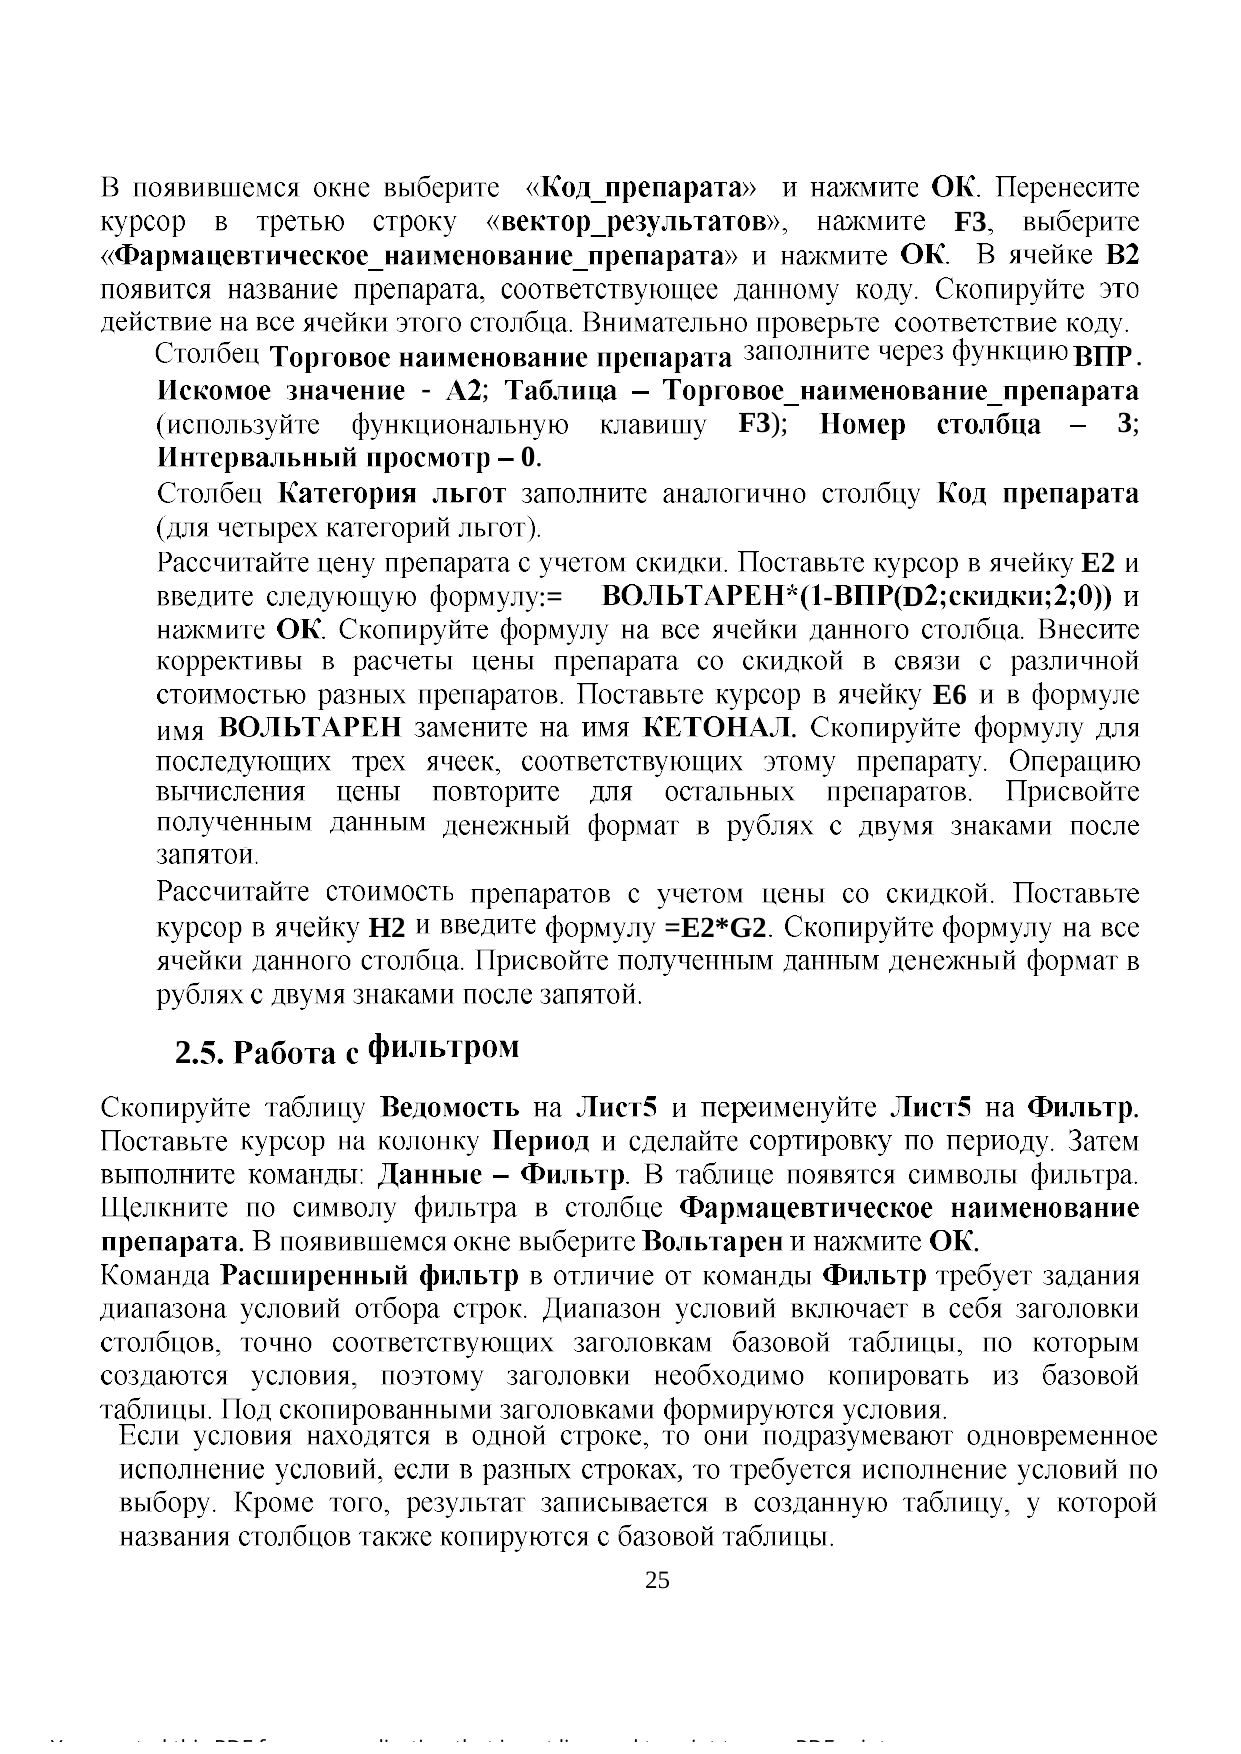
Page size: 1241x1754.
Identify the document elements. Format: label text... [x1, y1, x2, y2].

picture [156, 786, 559, 807]
picture [680, 1196, 1109, 1224]
picture [889, 948, 1118, 976]
picture [701, 1096, 876, 1123]
picture [1020, 1129, 1139, 1157]
picture [156, 847, 258, 864]
picture [157, 816, 426, 837]
picture [715, 683, 922, 710]
picture [540, 175, 756, 203]
picture [248, 1169, 363, 1187]
picture [936, 482, 1139, 509]
picture [546, 915, 656, 943]
picture [101, 1236, 238, 1257]
picture [157, 380, 405, 400]
picture [100, 277, 1084, 305]
picture [490, 1102, 519, 1116]
picture [443, 813, 679, 841]
picture [830, 820, 1139, 841]
picture [663, 481, 921, 509]
picture [157, 726, 204, 740]
picture [440, 1269, 518, 1291]
picture [157, 880, 309, 901]
picture [601, 584, 822, 611]
picture [414, 722, 527, 737]
picture [930, 1230, 973, 1251]
picture [1124, 558, 1139, 572]
picture [540, 722, 629, 737]
picture [521, 488, 647, 503]
picture [327, 885, 453, 901]
picture [626, 1162, 1137, 1190]
picture [642, 716, 791, 737]
picture [860, 385, 1139, 406]
text . [106, 339, 1192, 372]
picture [601, 1130, 738, 1154]
picture [618, 955, 879, 976]
picture [322, 618, 488, 645]
picture [157, 625, 265, 639]
picture [533, 1102, 562, 1117]
picture [576, 1096, 656, 1117]
picture [155, 341, 259, 366]
picture [377, 1136, 479, 1156]
picture [277, 481, 506, 509]
picture [985, 1102, 1014, 1117]
picture [277, 618, 321, 639]
picture [220, 1264, 408, 1291]
picture [157, 412, 686, 440]
picture [936, 1263, 1140, 1291]
picture [119, 1490, 1157, 1518]
picture [924, 584, 1111, 611]
picture [491, 1130, 589, 1156]
picture [848, 1269, 926, 1291]
picture [420, 1264, 439, 1291]
picture [1105, 243, 1139, 264]
picture [833, 584, 903, 611]
picture [1110, 1202, 1139, 1217]
picture [115, 244, 724, 271]
picture [454, 1229, 635, 1257]
picture [470, 882, 1139, 909]
picture [415, 1195, 662, 1223]
picture [157, 591, 253, 609]
text F3); 3; [686, 406, 1192, 439]
picture [1099, 624, 1139, 639]
picture [368, 1033, 519, 1064]
picture [101, 311, 294, 334]
picture [101, 1264, 210, 1288]
picture [1028, 1096, 1132, 1123]
picture [521, 1163, 624, 1190]
picture [240, 1136, 366, 1156]
picture [252, 1230, 447, 1251]
picture [873, 552, 1074, 578]
picture [767, 215, 925, 235]
picture [943, 915, 1139, 943]
picture [100, 175, 499, 203]
picture [302, 310, 1128, 366]
picture [317, 557, 443, 578]
picture [380, 1096, 489, 1120]
picture [890, 1096, 971, 1117]
picture [932, 175, 975, 197]
subtitle 2 [174, 1032, 1192, 1070]
picture [1123, 591, 1139, 606]
picture [782, 182, 918, 197]
picture [119, 1458, 418, 1485]
picture [378, 1163, 482, 1189]
picture [642, 1230, 783, 1257]
picture [444, 551, 864, 578]
picture [590, 780, 1139, 807]
picture [101, 1197, 397, 1223]
picture [156, 982, 244, 1010]
picture [526, 182, 539, 196]
picture [1099, 282, 1139, 298]
picture [672, 1103, 687, 1117]
picture [101, 1130, 227, 1151]
picture [1096, 723, 1140, 740]
picture [266, 584, 540, 612]
picture [790, 1236, 921, 1251]
picture [100, 1397, 1157, 1451]
picture [733, 1330, 1139, 1358]
picture [750, 1135, 1019, 1156]
text 25 [122, 1565, 1192, 1594]
picture [156, 650, 1139, 676]
picture [265, 1095, 365, 1123]
picture [156, 749, 1117, 777]
picture [696, 813, 814, 841]
picture [769, 915, 933, 943]
picture [500, 617, 1098, 645]
picture [157, 515, 540, 543]
picture [157, 683, 703, 710]
picture [157, 447, 490, 473]
picture [946, 243, 1092, 264]
picture [725, 250, 887, 265]
picture [988, 209, 1139, 237]
picture [901, 243, 945, 264]
picture [156, 916, 360, 943]
picture [251, 983, 641, 1010]
picture [100, 215, 766, 237]
picture [218, 716, 402, 737]
picture [156, 948, 608, 976]
picture [1126, 956, 1139, 970]
picture [1118, 756, 1140, 771]
picture [101, 1330, 712, 1358]
picture [119, 1524, 833, 1552]
picture [158, 481, 262, 506]
picture [415, 919, 536, 937]
picture [419, 1464, 677, 1485]
picture [101, 250, 114, 265]
picture [157, 552, 309, 572]
text 0. [300, 439, 763, 473]
picture [823, 1264, 847, 1285]
picture [811, 716, 960, 743]
picture [100, 1296, 1139, 1324]
text - ; [50, 372, 860, 406]
picture [693, 1457, 1157, 1485]
picture [529, 1270, 812, 1288]
picture [975, 715, 1084, 743]
picture [101, 1363, 1139, 1391]
picture [101, 1169, 235, 1184]
picture [101, 1096, 250, 1123]
picture [977, 176, 1097, 203]
picture [979, 682, 1139, 710]
picture [1098, 182, 1139, 197]
